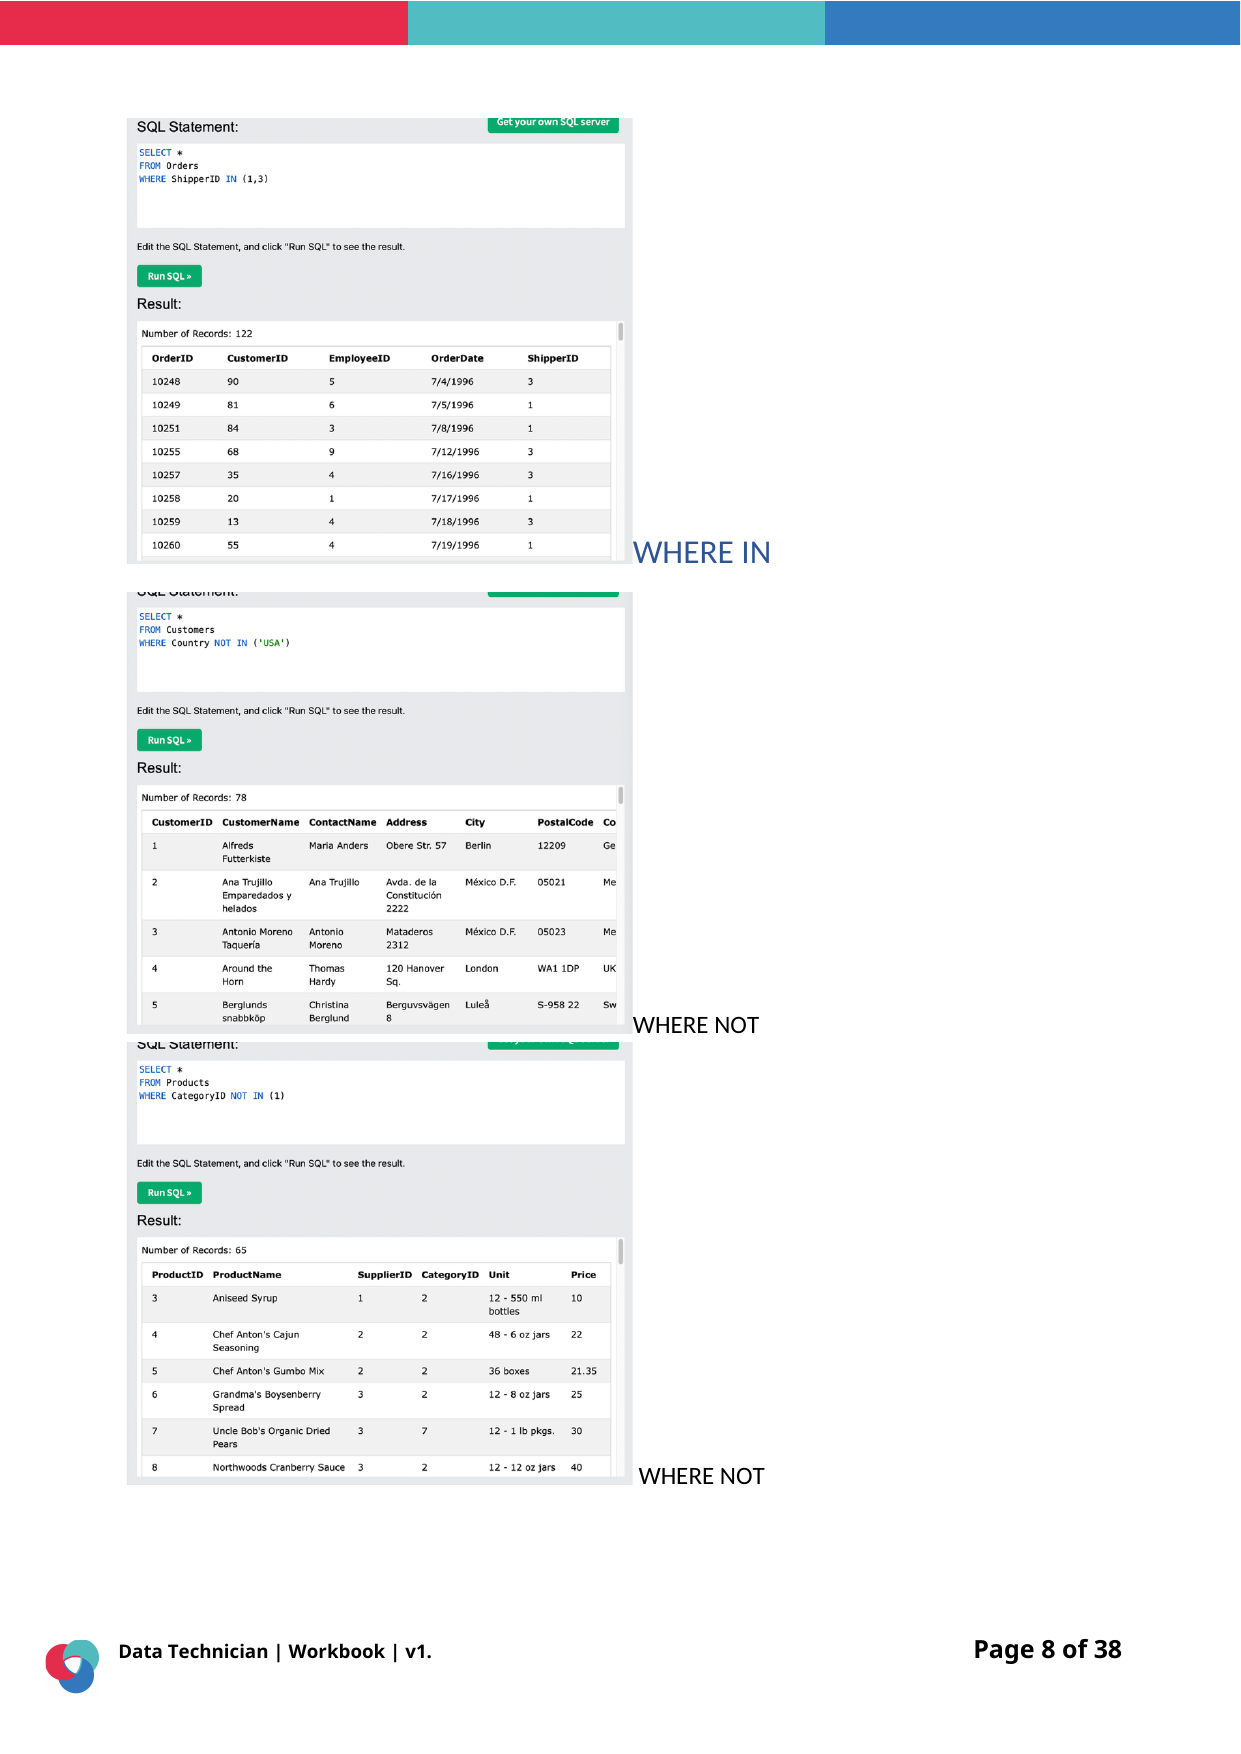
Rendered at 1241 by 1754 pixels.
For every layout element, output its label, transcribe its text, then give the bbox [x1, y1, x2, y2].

picture [118, 118, 633, 564]
picture [118, 592, 633, 1034]
picture [118, 1042, 633, 1485]
picture [45, 1640, 100, 1694]
